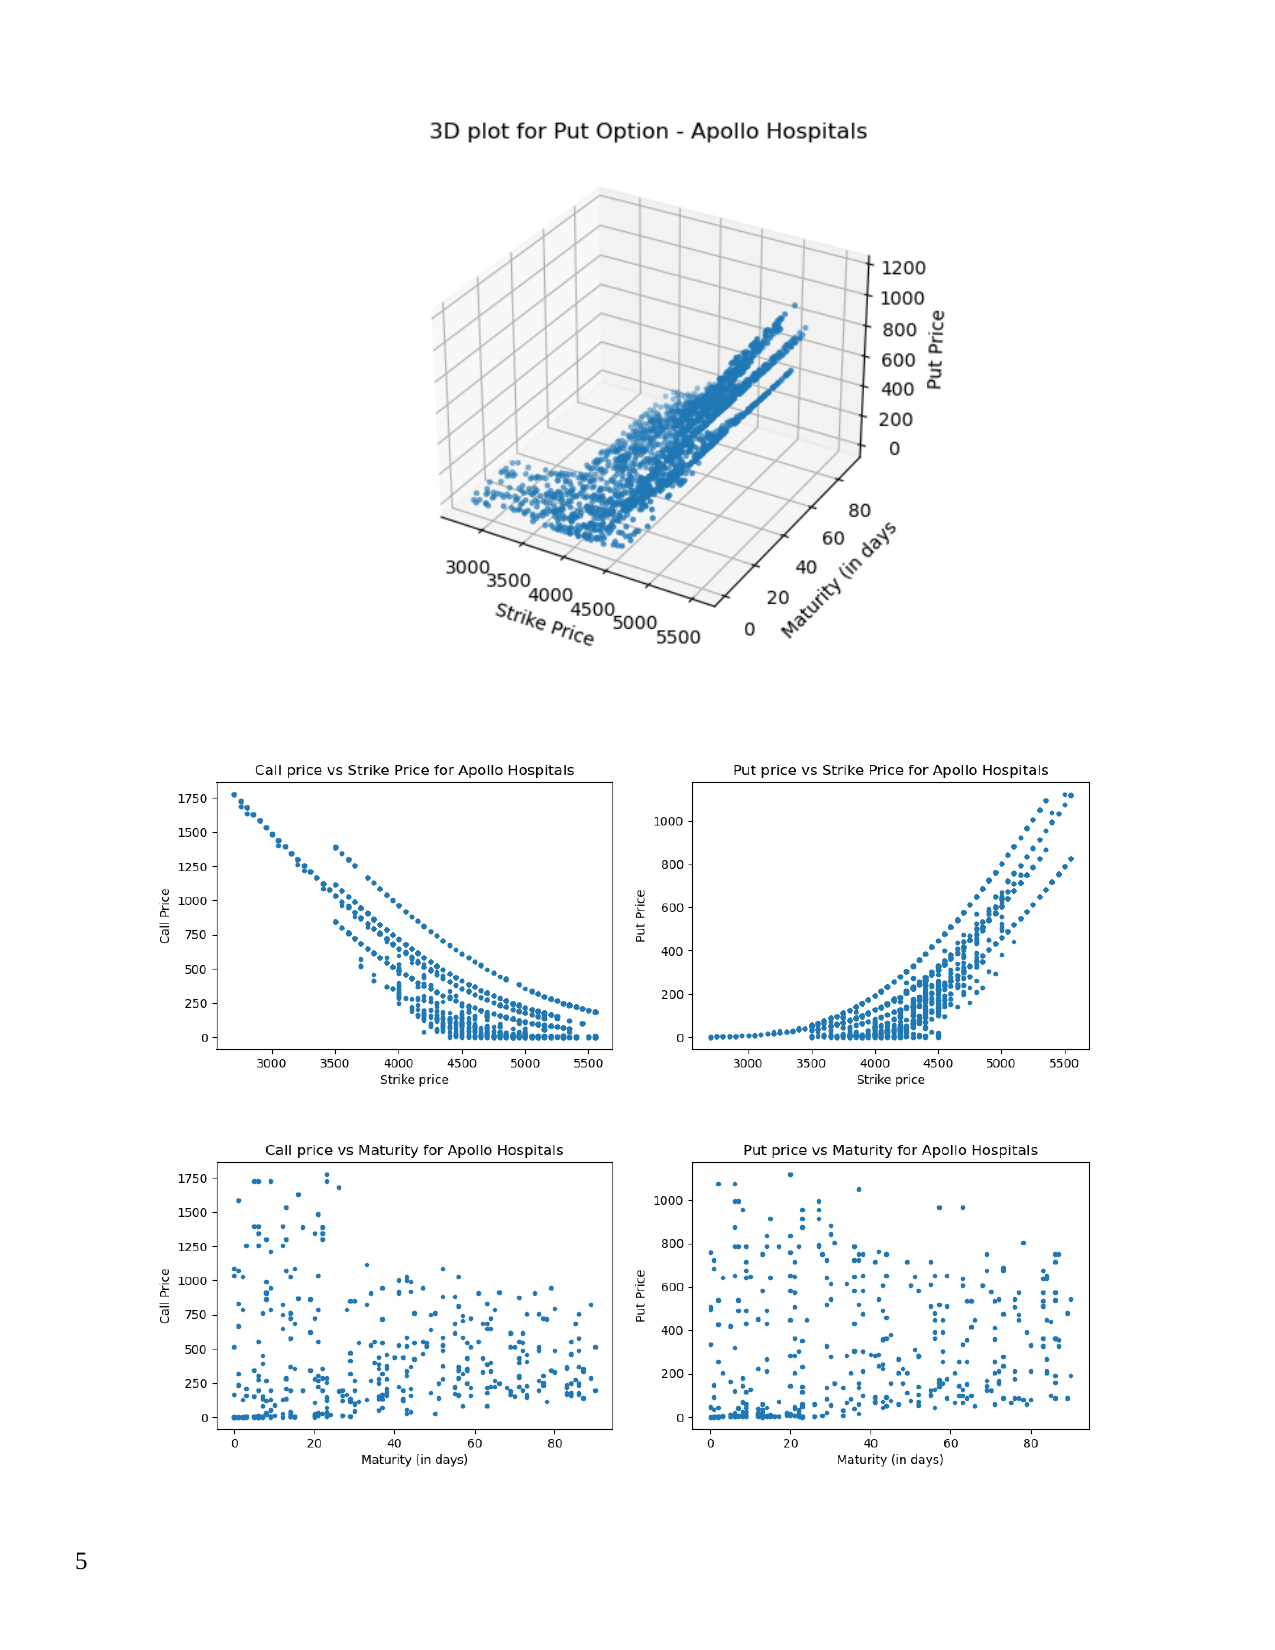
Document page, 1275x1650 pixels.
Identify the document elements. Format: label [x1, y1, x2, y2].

picture [75, 740, 1200, 1087]
picture [75, 1120, 1200, 1467]
picture [216, 75, 1059, 707]
